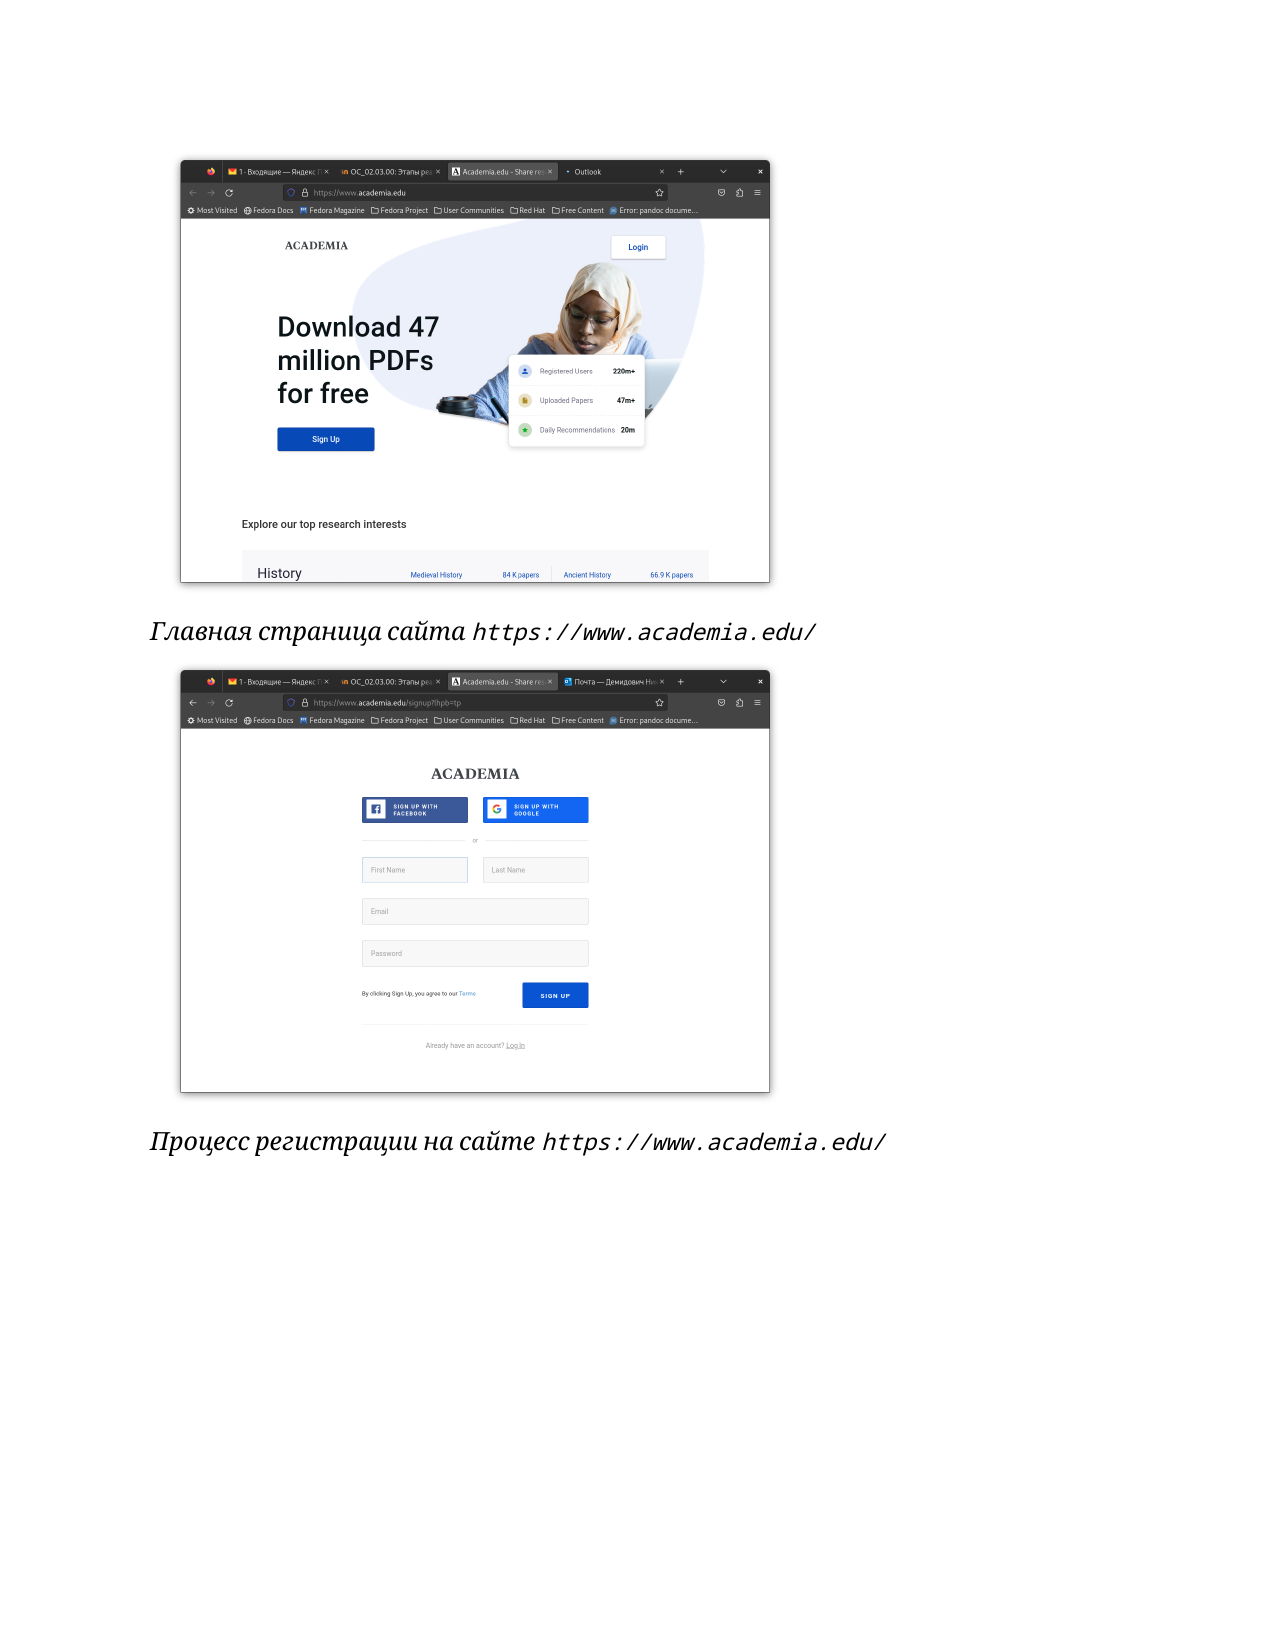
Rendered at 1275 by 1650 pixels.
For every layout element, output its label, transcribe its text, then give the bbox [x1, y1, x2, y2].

picture [168, 150, 782, 596]
text Процесс регистрации на сайте https://www.academia.edu/ [150, 1126, 1125, 1157]
picture [168, 660, 782, 1106]
text Главная страница сайта https://www.academia.edu/ [150, 616, 1125, 647]
